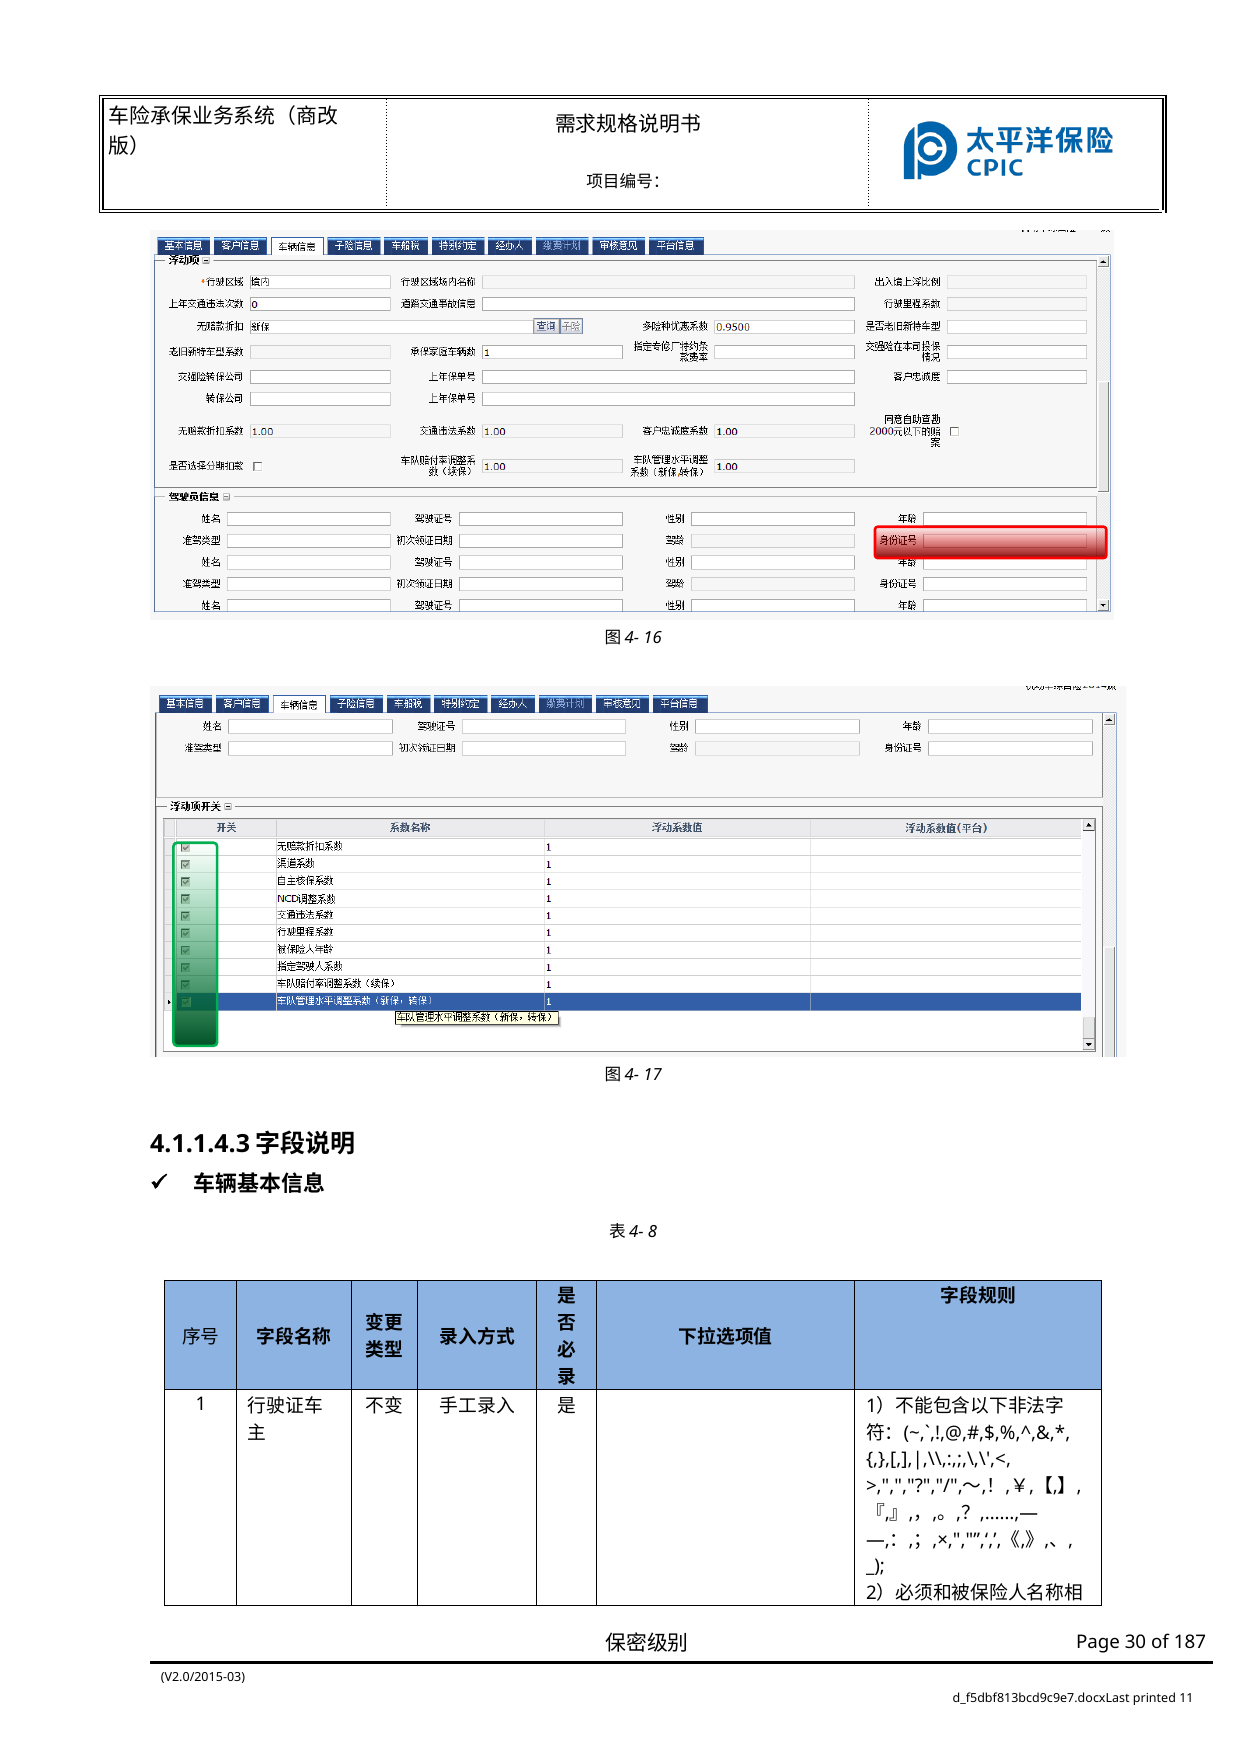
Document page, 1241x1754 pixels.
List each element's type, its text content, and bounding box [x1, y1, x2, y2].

picture [900, 117, 1117, 183]
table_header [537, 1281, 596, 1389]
list 车辆基本信息 [150, 1166, 1116, 1197]
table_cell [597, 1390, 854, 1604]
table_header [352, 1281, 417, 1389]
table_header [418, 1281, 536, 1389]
text 图4- 16 [150, 626, 1116, 649]
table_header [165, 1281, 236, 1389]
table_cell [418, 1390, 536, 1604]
picture [150, 686, 1127, 1057]
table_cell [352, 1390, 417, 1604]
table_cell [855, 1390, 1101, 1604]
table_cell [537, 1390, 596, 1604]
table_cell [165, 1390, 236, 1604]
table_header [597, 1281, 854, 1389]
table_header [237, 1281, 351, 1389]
text 表4- 8 [150, 1219, 1116, 1242]
picture [150, 230, 1114, 620]
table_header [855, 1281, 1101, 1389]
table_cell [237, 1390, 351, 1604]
subtitle 字段说明 [150, 1123, 1116, 1159]
text 图4- 17 [150, 1063, 1116, 1086]
